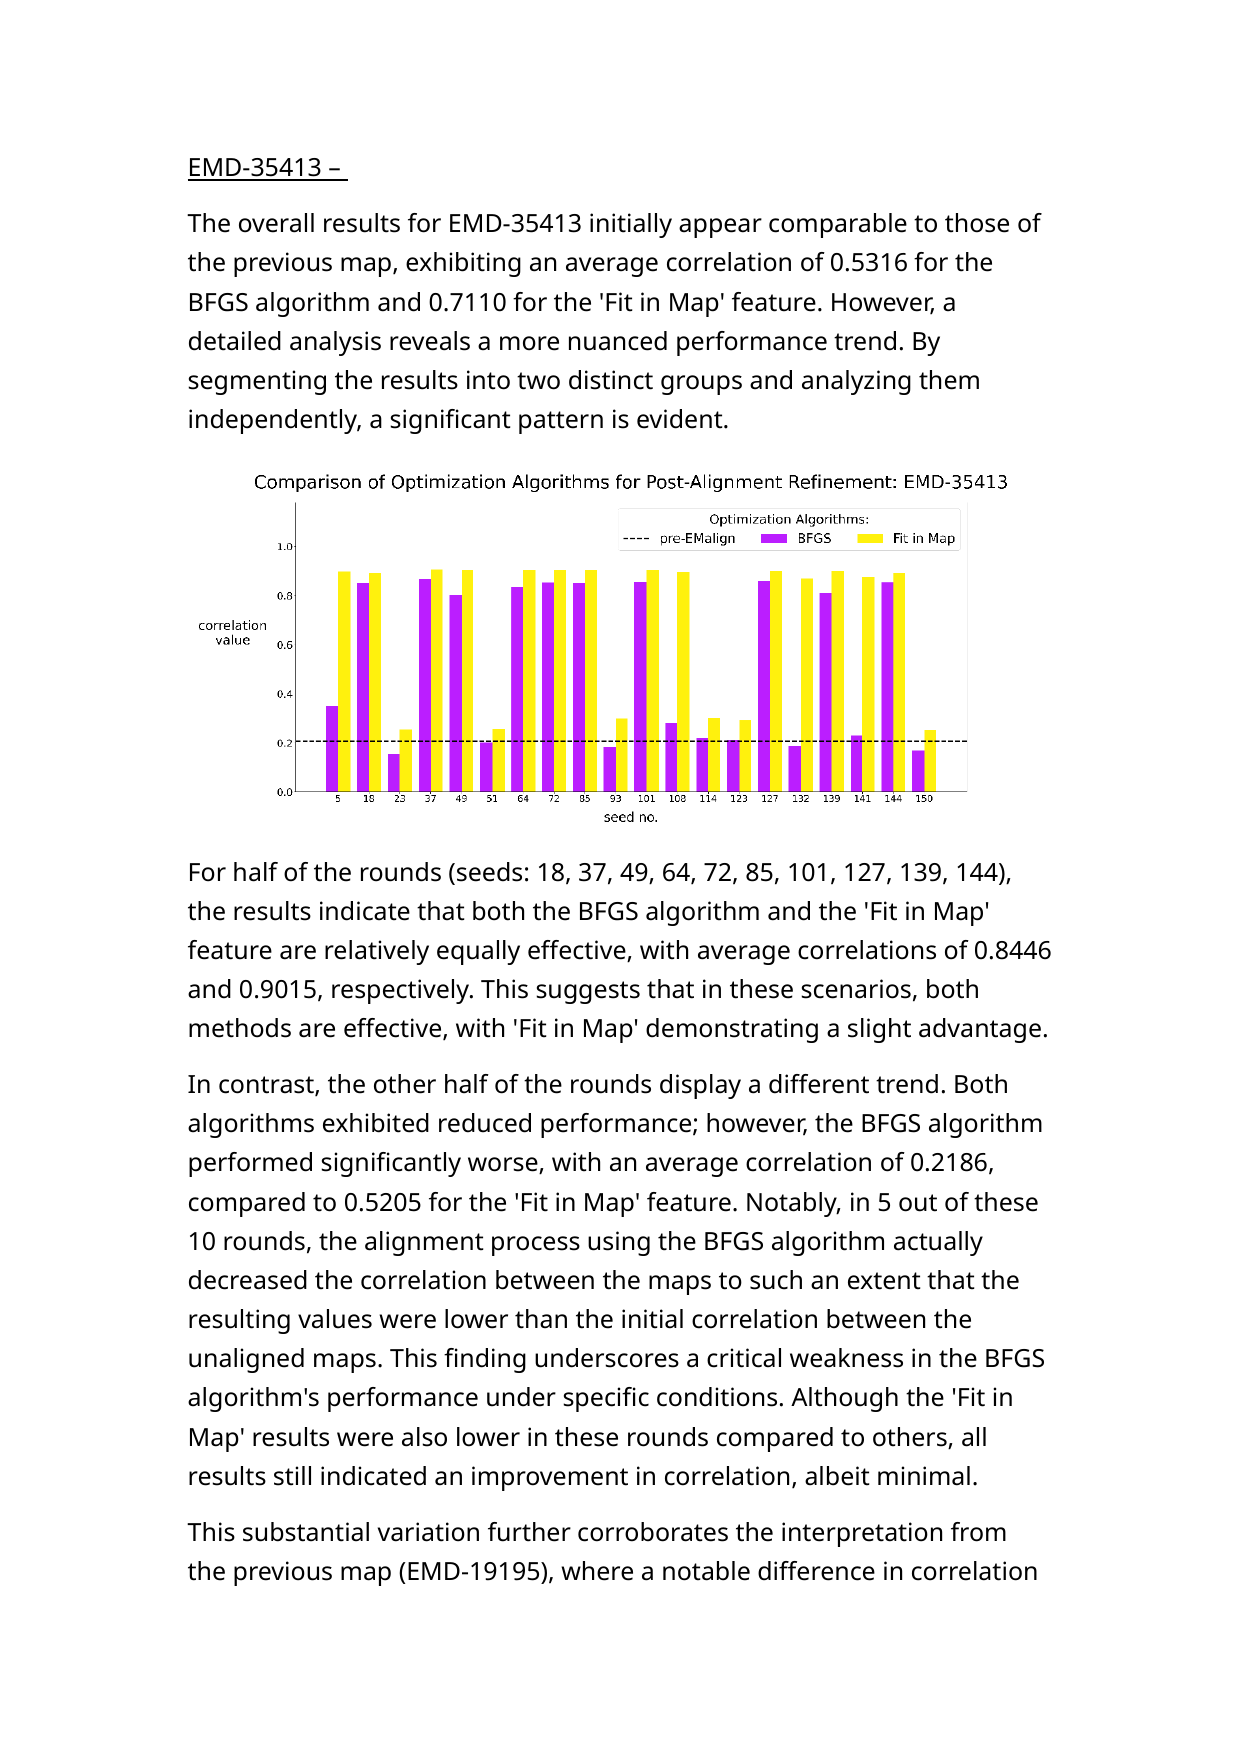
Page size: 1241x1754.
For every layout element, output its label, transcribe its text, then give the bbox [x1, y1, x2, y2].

text EMD-35413 – [187, 150, 1053, 184]
text For half of the rounds (seeds: 18, 37, 49, 64, 72, 85, 101, 127, 139, 144), the results indicate that both the BFGS algorithm and the 'Fit in Map' feature are relatively equally effective, with average correlations of 0.8446 and 0.9015, respectively. This suggests that in these scenarios, both methods are effective, with 'Fit in Map' demonstrating a slight advantage. [187, 854, 1053, 1045]
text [187, 1514, 1053, 1587]
text The overall results for EMD-35413 initially appear comparable to those of the previous map, exhibiting an average correlation of 0.5316 for the BFGS algorithm and 0.7110 for the 'Fit in Map' feature. However, a detailed analysis reveals a more nuanced performance trend. By segmenting the results into two distinct groups and analyzing them independently, a significant pattern is evident. [187, 206, 1053, 436]
picture [187, 457, 1053, 833]
text In contrast, the other half of the rounds display a different trend. Both algorithms exhibited reduced performance; however, the BFGS algorithm performed significantly worse, with an average correlation of 0.2186, compared to 0.5205 for the 'Fit in Map' feature. Notably, in 5 out of these 10 rounds, the alignment process using the BFGS algorithm actually decreased the correlation between the maps to such an extent that the resulting values were lower than the initial correlation between the unaligned maps. This finding underscores a critical weakness in the BFGS algorithm's performance under specific conditions. Although the 'Fit in Map' results were also lower in these rounds compared to others, all results still indicated an improvement in correlation, albeit minimal. [187, 1067, 1053, 1492]
